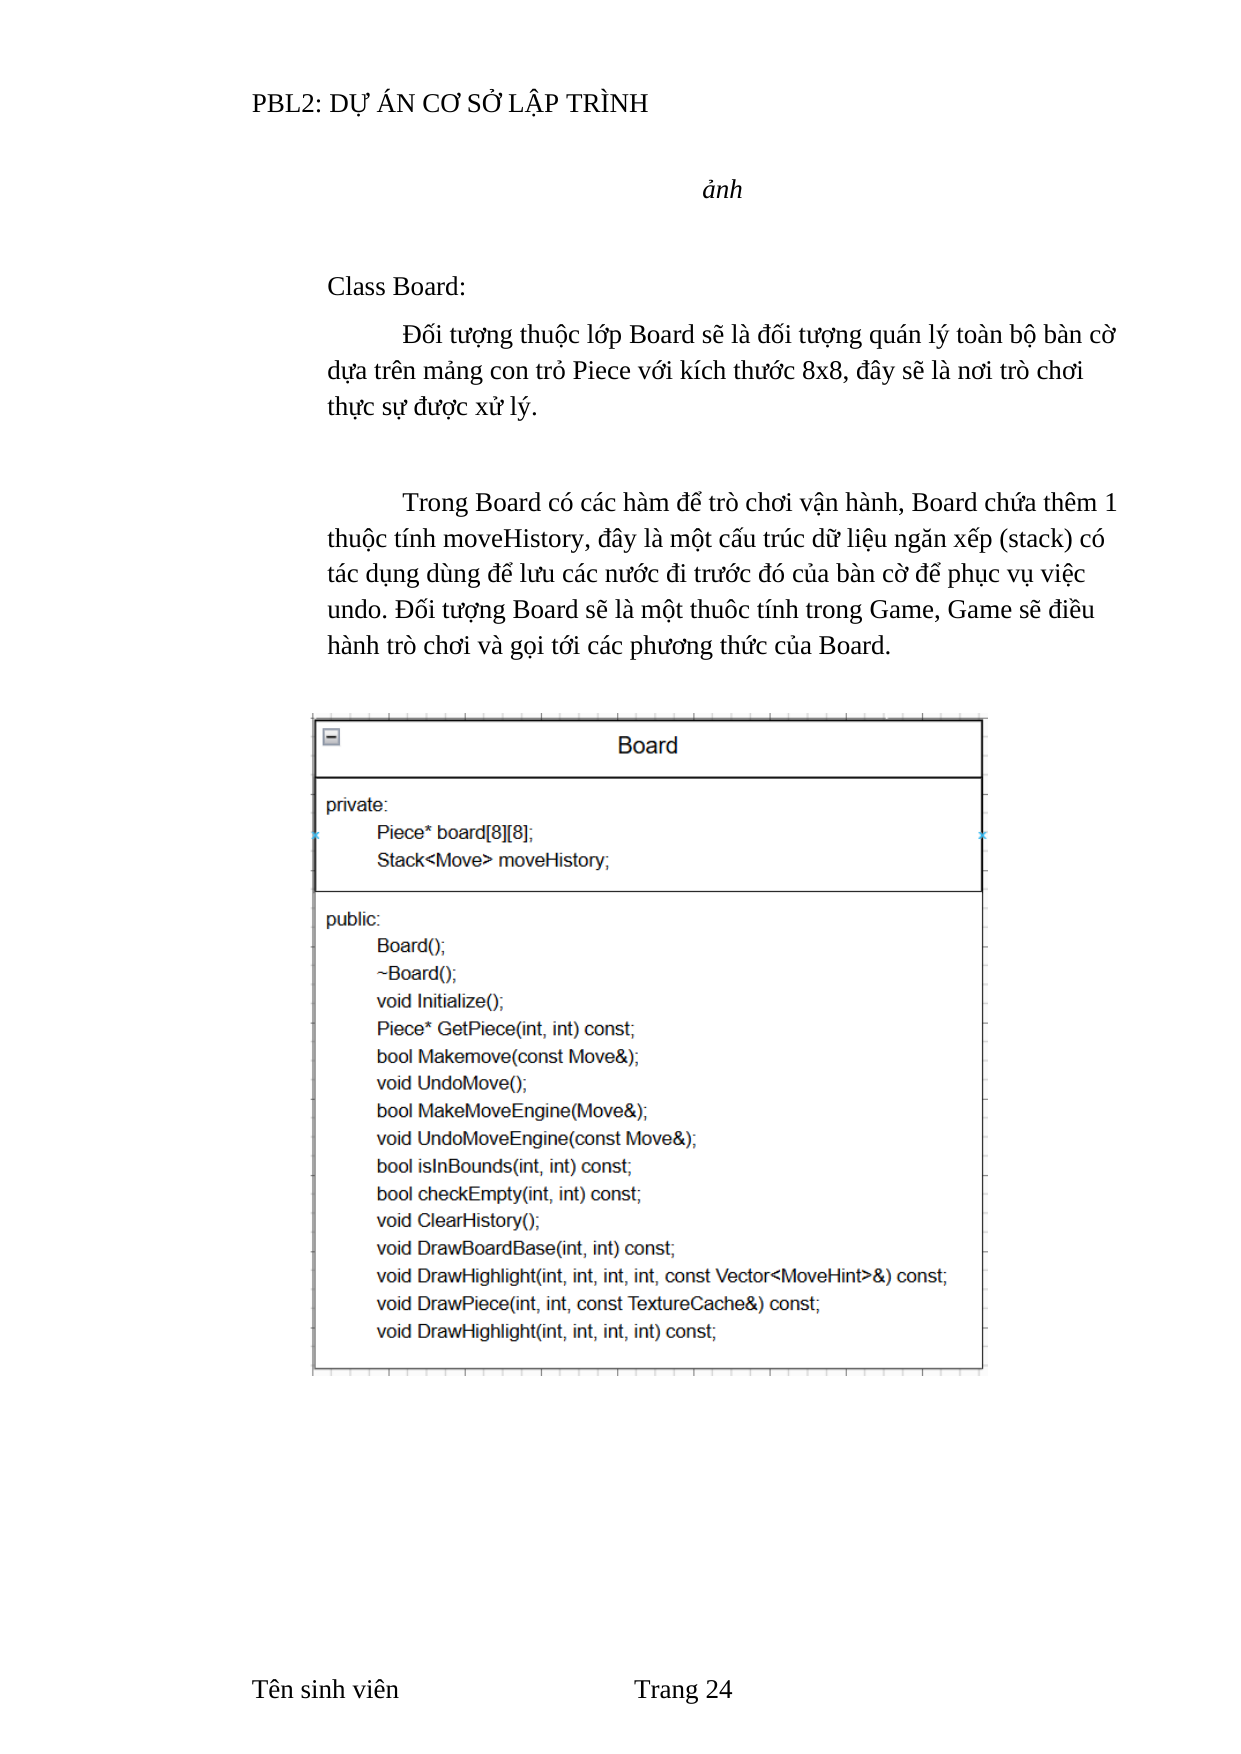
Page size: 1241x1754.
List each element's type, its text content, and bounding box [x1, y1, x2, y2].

text Đối tượng thuộc lớp Board sẽ là đối tượng quán lý toàn bộ bàn cờ dựa trên mảng con trỏ Piece với kích thước 8x8, đây sẽ là nơi trò chơi thực sự được xử lý. [327, 318, 1122, 421]
text ảnh [327, 173, 1122, 205]
picture [310, 713, 988, 1376]
text Class Board: [327, 270, 1122, 301]
text Trong Board có các hàm để trò chơi vận hành, Board chứa thêm 1 thuộc tính moveHistory, đây là một cấu trúc dữ liệu ngăn xếp (stack) có tác dụng dùng để lưu các nước đi trước đó của bàn cờ để phục vụ việc undo. Đối tượng Board sẽ là một thuôc tính trong Game, Game sẽ điều hành trò chơi và gọi tới các phương thức của Board. [327, 486, 1122, 660]
